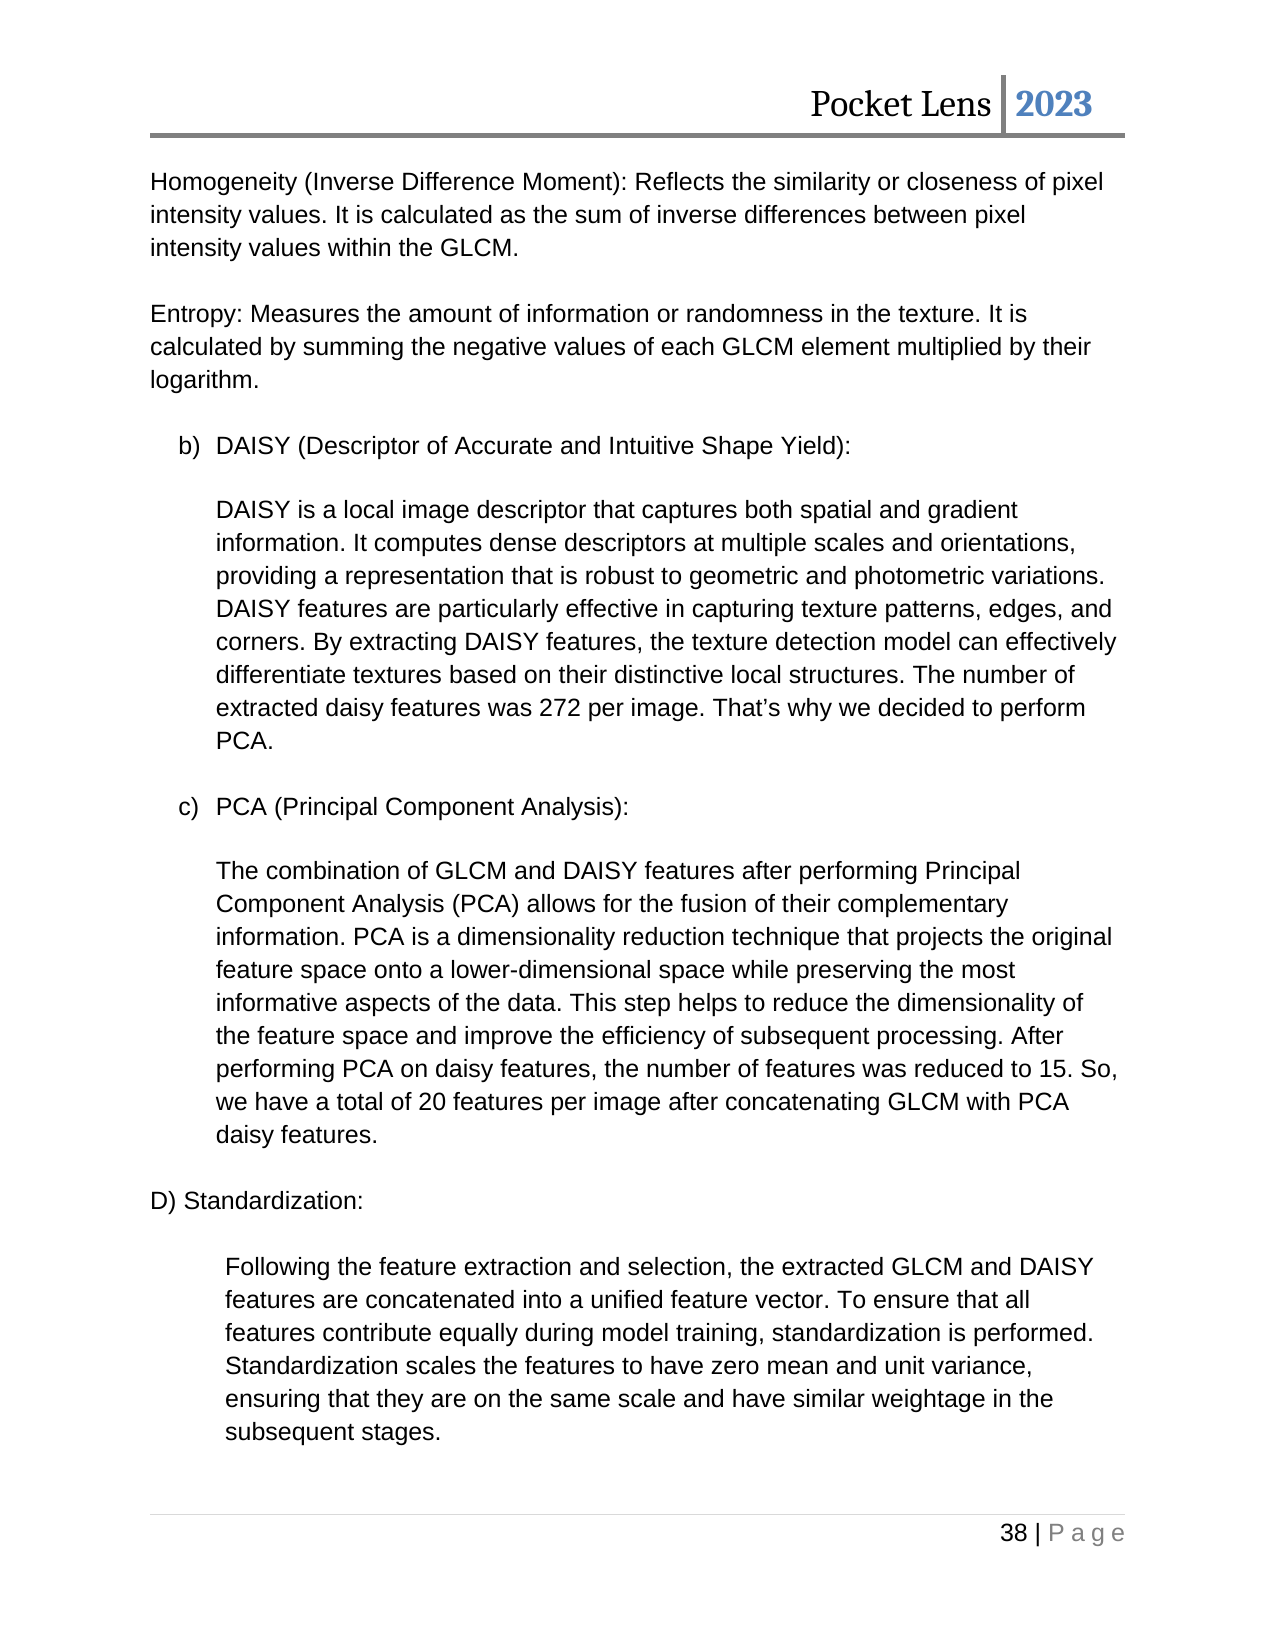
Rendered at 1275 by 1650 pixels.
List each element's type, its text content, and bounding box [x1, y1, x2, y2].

text Homogeneity (Inverse Difference Moment): Reflects the similarity or closeness of pixel intensity values. It is calculated as the sum of inverse differences between pixel intensity values within the GLCM. [150, 167, 1125, 261]
list PCA (Principal Component Analysis): [178, 792, 1125, 821]
text Entropy: Measures the amount of information or randomness in the texture. It is calculated by summing the negative values of each GLCM element multiplied by their logarithm. [150, 299, 1125, 393]
list DAISY is a local image descriptor that captures both spatial and gradient information. It computes dense descriptors at multiple scales and orientations, providing a representation that is robust to geometric and photometric variations. DAISY features are particularly effective in capturing texture patterns, edges, and corners. By extracting DAISY features, the texture detection model can effectively differentiate textures based on their distinctive local structures. The number of extracted daisy features was 272 per image. That’s why we decided to perform PCA. [216, 495, 1125, 755]
text Following the feature extraction and selection, the extracted GLCM and DAISY features are concatenated into a unified feature vector. To ensure that all features contribute equally during model training, standardization is performed. Standardization scales the features to have zero mean and unit variance, ensuring that they are on the same scale and have similar weightage in the subsequent stages. [225, 1252, 1125, 1446]
text D) Standardization: [150, 1186, 1125, 1215]
list DAISY (Descriptor of Accurate and Intuitive Shape Yield): [178, 431, 1125, 459]
text The combination of GLCM and DAISY features after performing Principal Component Analysis (PCA) allows for the fusion of their complementary information. PCA is a dimensionality reduction technique that projects the original feature space onto a lower-dimensional space while preserving the most informative aspects of the data. This step helps to reduce the dimensionality of the feature space and improve the efficiency of subsequent processing. After performing PCA on daisy features, the number of features was reduced to 15. So, we have a total of 20 features per image after concatenating GLCM with PCA daisy features. [216, 856, 1125, 1149]
